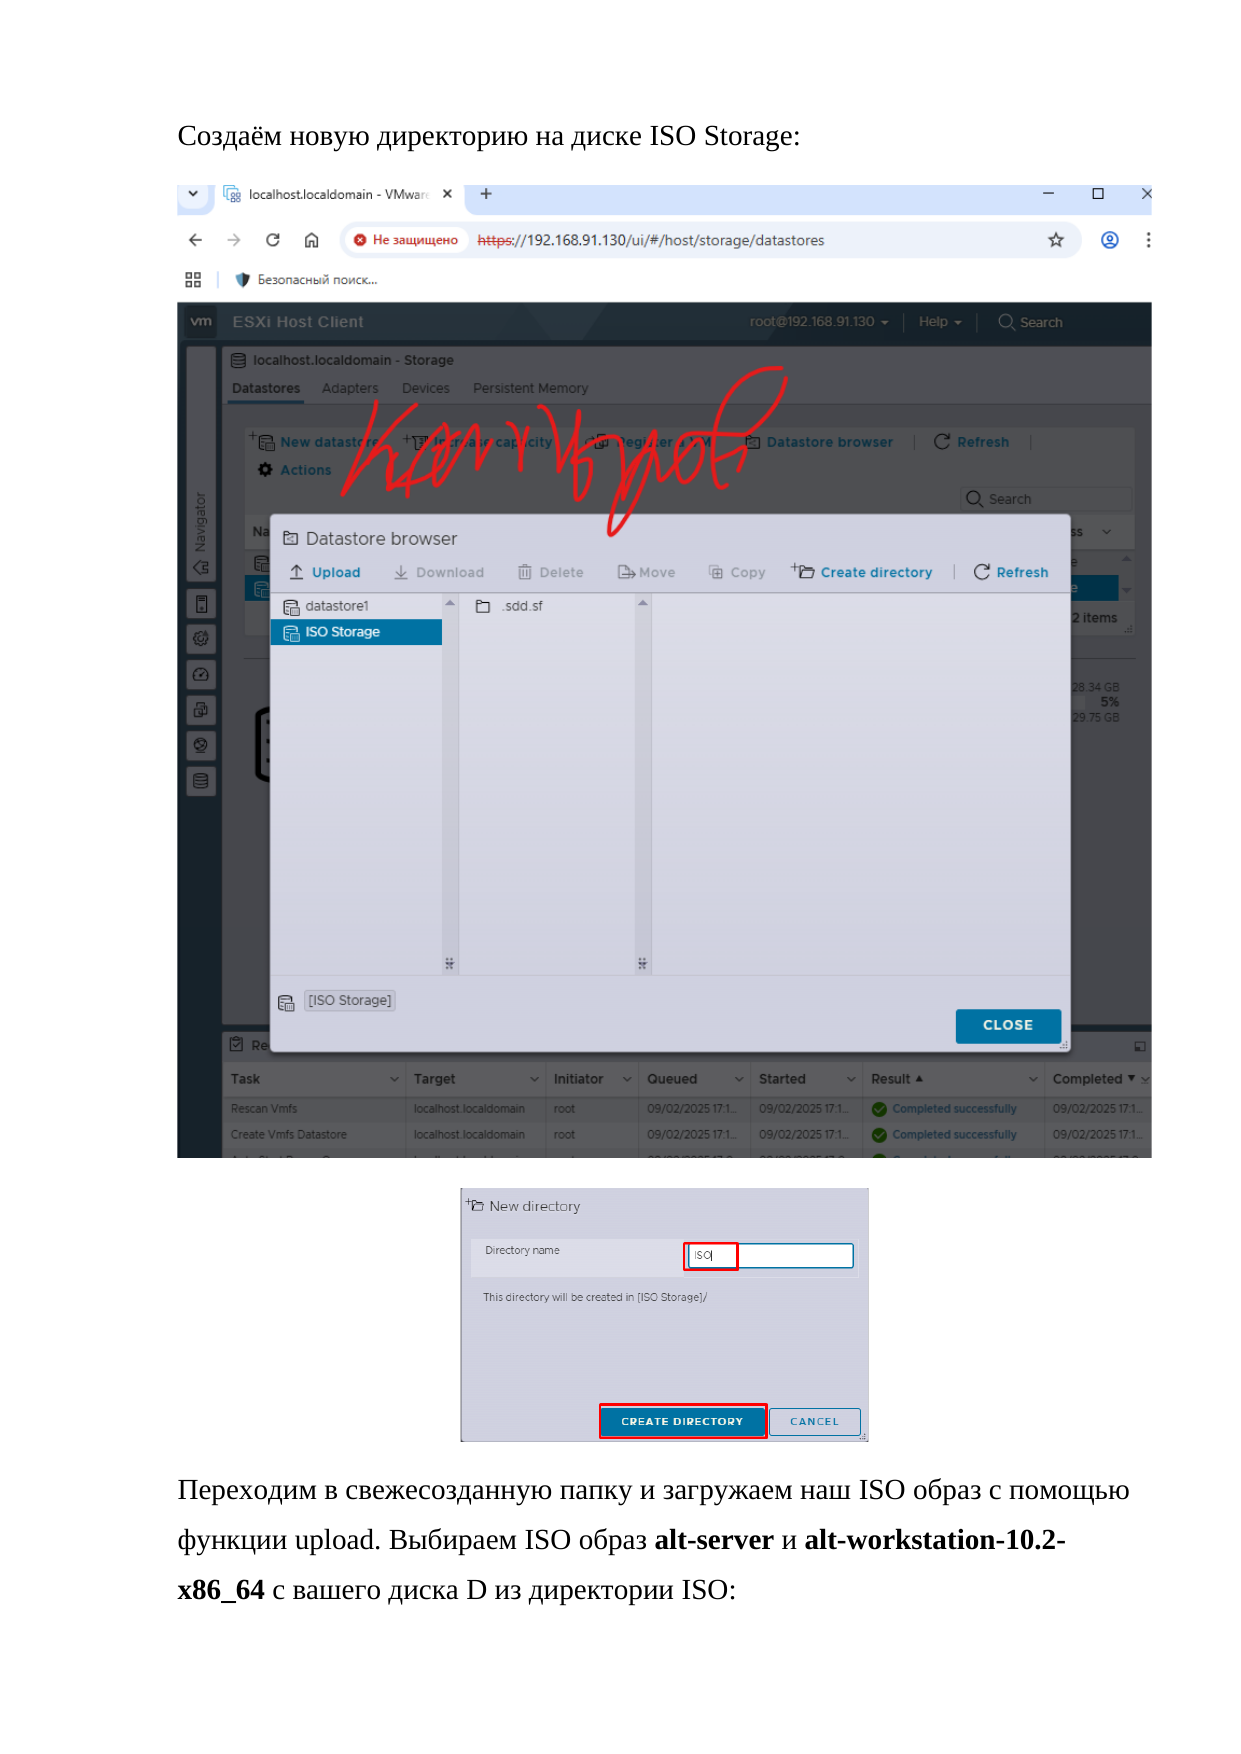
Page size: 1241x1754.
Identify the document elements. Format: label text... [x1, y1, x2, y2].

picture [177, 185, 1152, 1158]
text Переходим в свежесозданную папку и загружаем наш ISO образ с помощью функции upload. Выбираем ISO образ alt-server и alt-workstation-10.2-x86_64 с вашего диска D из директории ISO: [177, 1472, 1152, 1606]
picture [460, 1188, 869, 1442]
text Создаём новую директорию на диске ISO Storage: [177, 118, 1152, 152]
